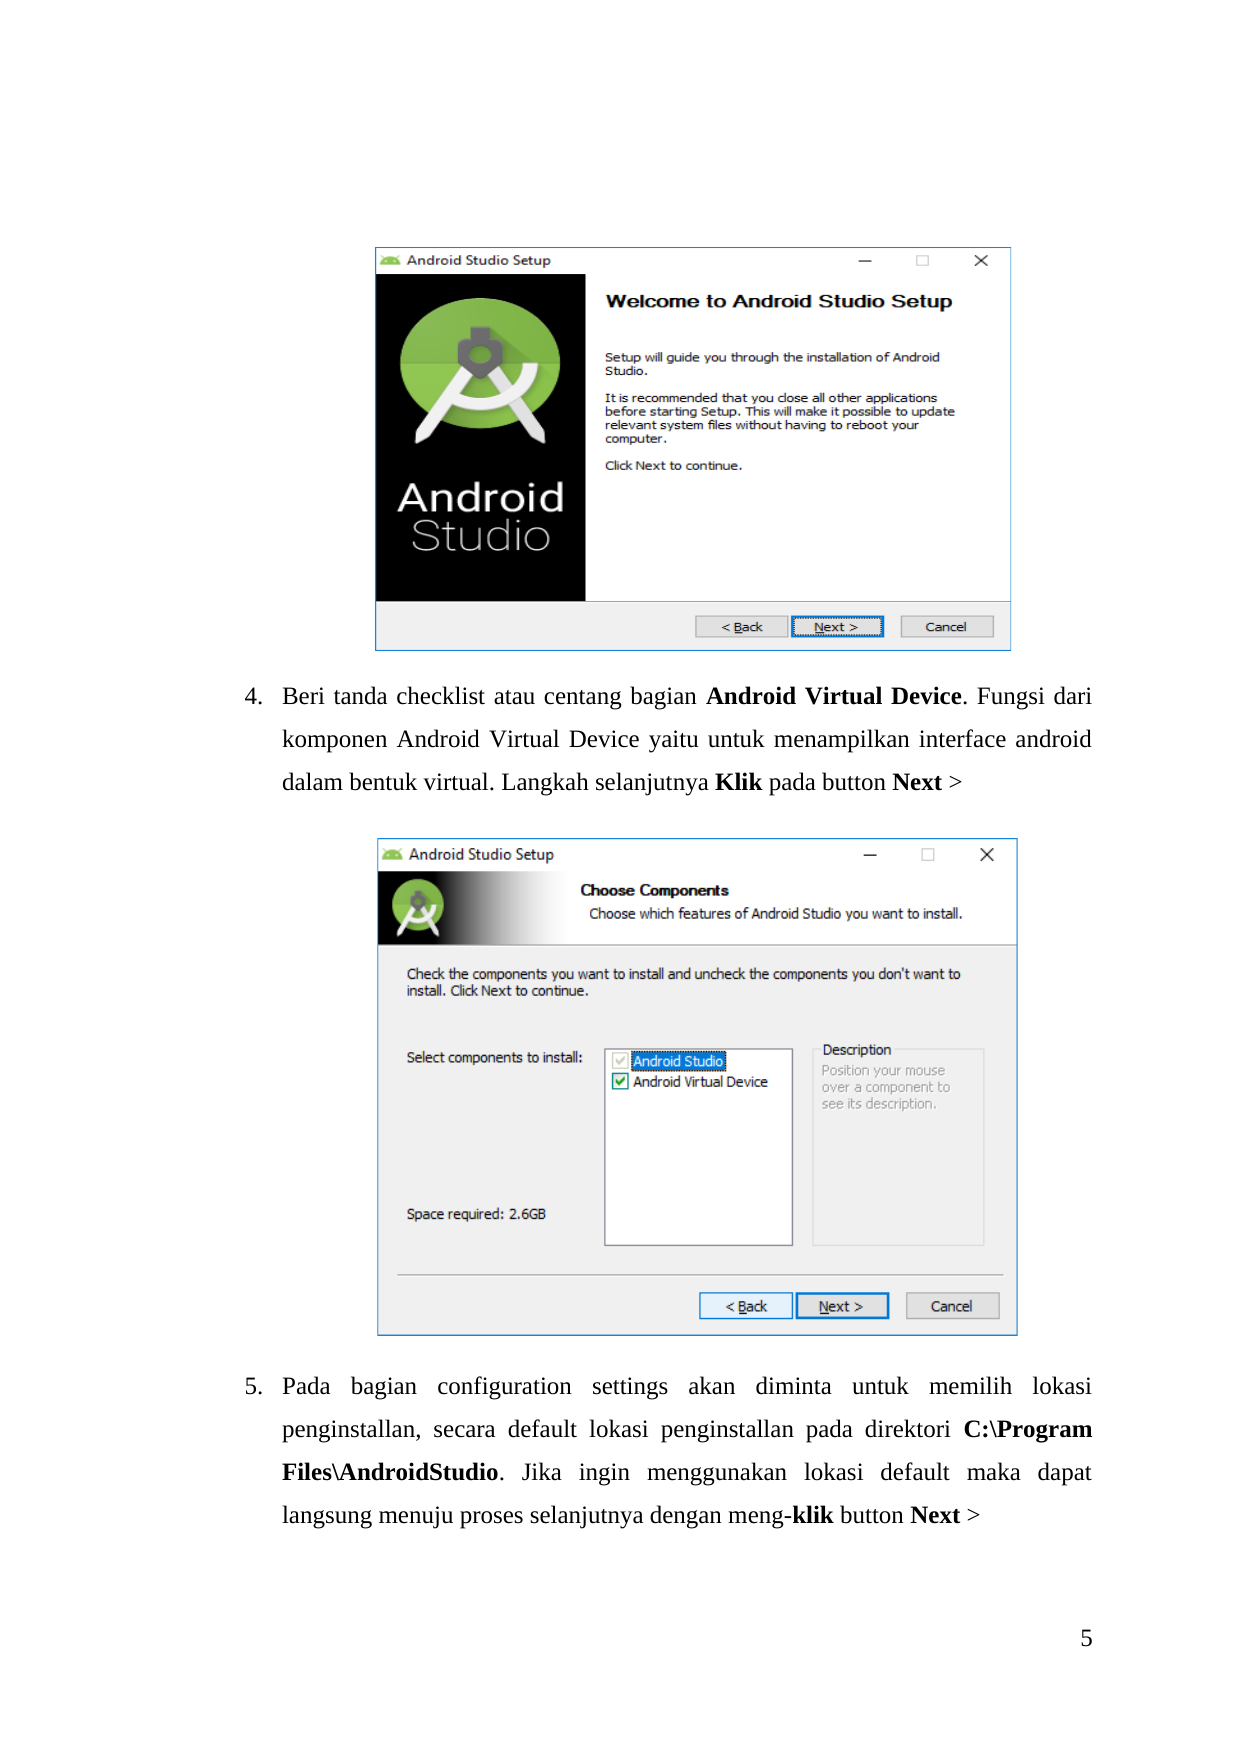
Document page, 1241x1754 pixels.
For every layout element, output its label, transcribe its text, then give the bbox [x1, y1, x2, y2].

picture [377, 838, 1018, 1336]
picture [375, 247, 1012, 651]
list Beri tanda checklist atau centang bagian Android Virtual Device. Fungsi dari komponen Android Virtual Device yaitu untuk menampilkan interface android dalam bentuk virtual. Langkah selanjutnya Klik pada button Next > [244, 681, 1092, 796]
list Pada bagian configuration settings akan diminta untuk memilih lokasi penginstallan, secara default lokasi penginstallan pada direktori C:\Program Files\AndroidStudio. Jika ingin menggunakan lokasi default maka dapat langsung menuju proses selanjutnya dengan meng-klik button Next > [244, 1371, 1092, 1529]
